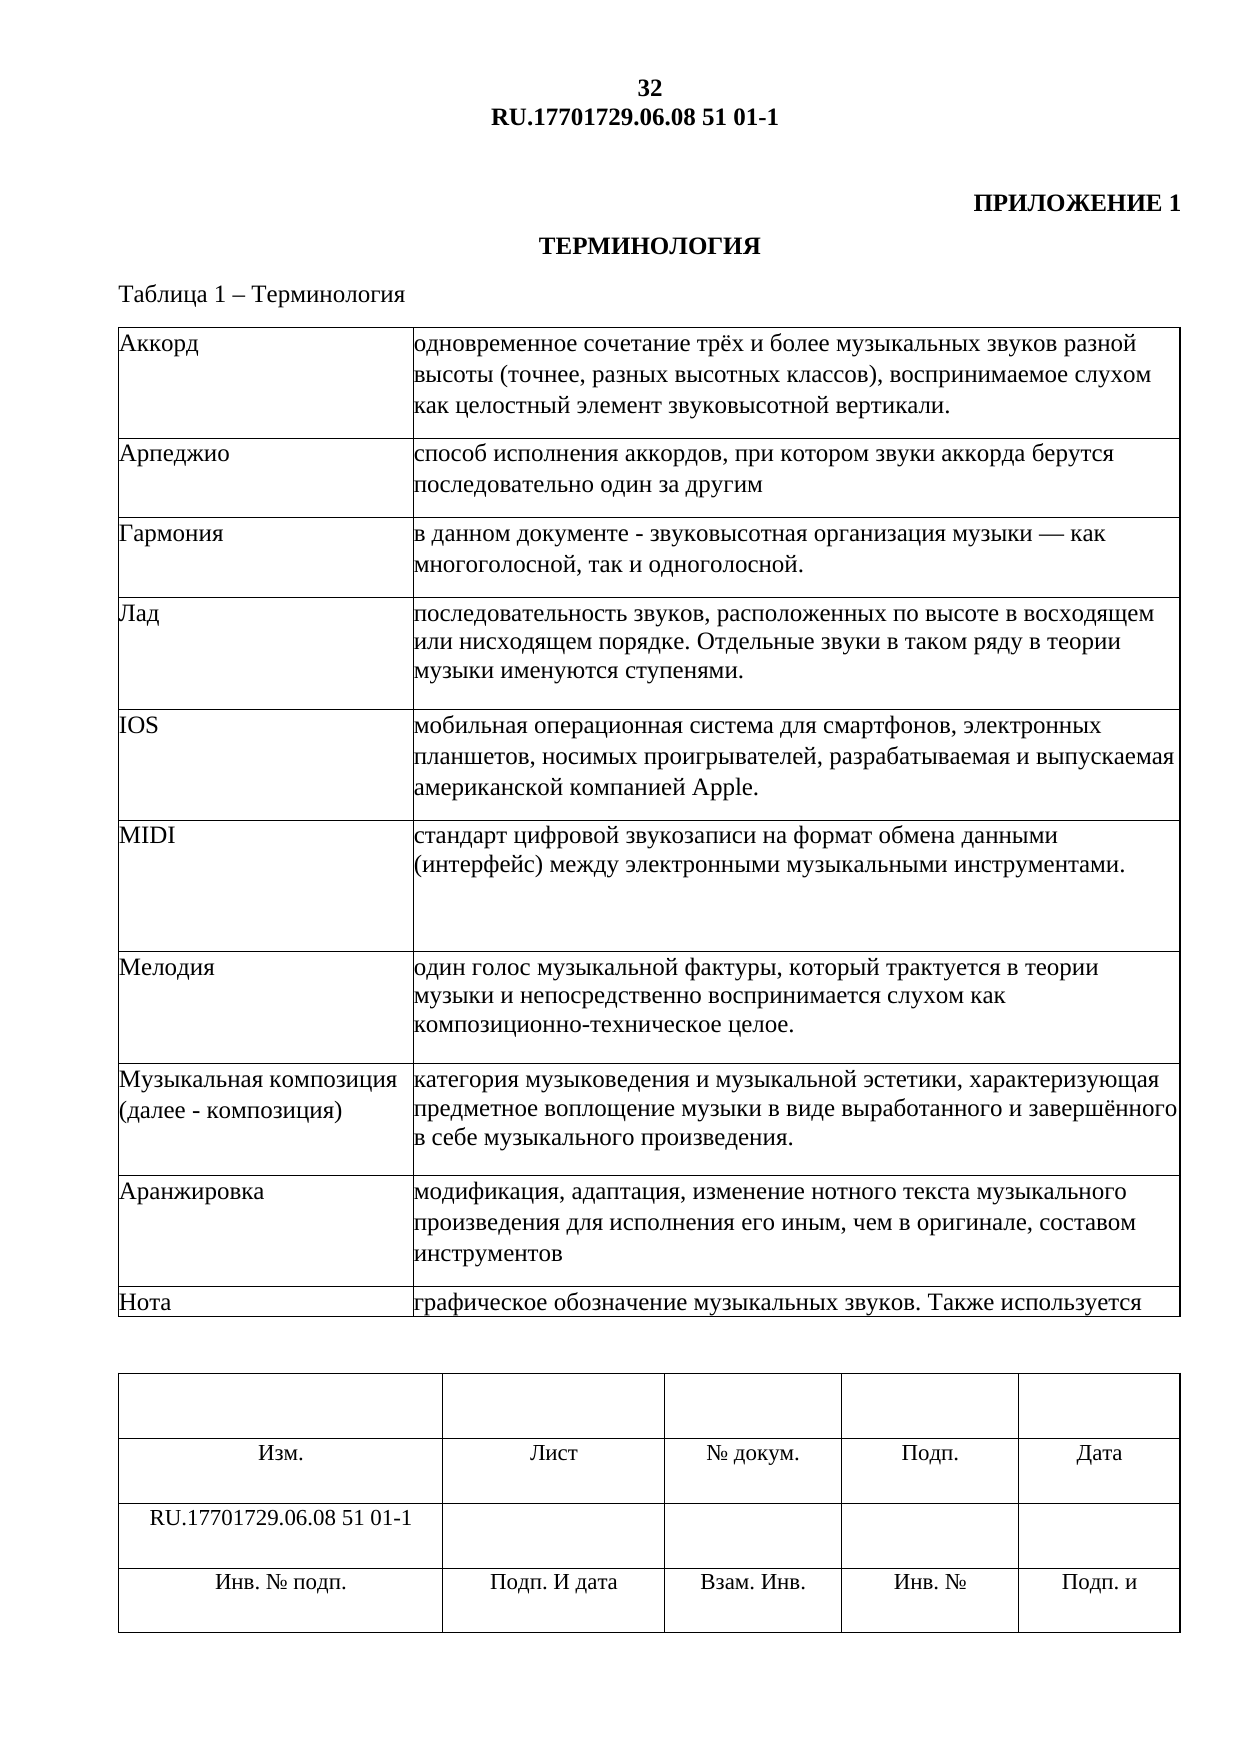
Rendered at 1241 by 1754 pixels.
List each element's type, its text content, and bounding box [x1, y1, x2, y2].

table_cell Лад [119, 598, 413, 709]
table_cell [414, 1287, 1179, 1316]
table_cell Аранжировка [119, 1176, 413, 1286]
table_cell модификация, адаптация, изменение нотного текста музыкального произведения для исполнения его иным, чем в оригинале, составом инструментов [414, 1176, 1179, 1286]
table_header Аккорд [119, 328, 413, 437]
table_cell MIDI [119, 821, 413, 951]
table_cell Мелодия [119, 952, 413, 1063]
table_cell один голос музыкальной фактуры, который трактуется в теории музыки и непосредственно воспринимается слухом как композиционно-техническое целое. [414, 952, 1179, 1063]
text Таблица 1 – Терминология [118, 279, 1181, 308]
table_cell IOS [119, 710, 413, 819]
table_cell последовательность звуков, расположенных по высоте в восходящем или нисходящем порядке. Отдельные звуки в таком ряду в теории музыки именуются ступенями. [414, 598, 1179, 709]
subtitle ПРИЛОЖЕНИЕ 1 [231, 188, 1181, 217]
table_cell стандарт цифровой звукозаписи на формат обмена данными (интерфейс) между электронными музыкальными инструментами. [414, 821, 1179, 951]
table_cell способ исполнения аккордов, при котором звуки аккорда берутся последовательно один за другим [414, 439, 1179, 517]
table_cell в данном документе - звуковысотная организация музыки — как многоголосной, так и одноголосной. [414, 518, 1179, 597]
table_cell мобильная операционная система для смартфонов, электронных планшетов, носимых проигрывателей, разрабатываемая и выпускаемая американской компанией Apple. [414, 710, 1179, 819]
table_cell Музыкальная композиция (далее - композиция) [119, 1064, 413, 1175]
table_cell категория музыковедения и музыкальной эстетики, характеризующая предметное воплощение музыки в виде выработанного и завершённого в себе музыкального произведения. [414, 1064, 1179, 1175]
table_cell Нота [119, 1287, 413, 1316]
table_cell Арпеджио [119, 439, 413, 517]
text ТЕРМИНОЛОГИЯ [118, 231, 1181, 260]
table_cell Гармония [119, 518, 413, 597]
table_header одновременное сочетание трёх и более музыкальных звуков разной высоты (точнее, разных высотных классов), воспринимаемое слухом как целостный элемент звуковысотной вертикали. [414, 328, 1179, 437]
